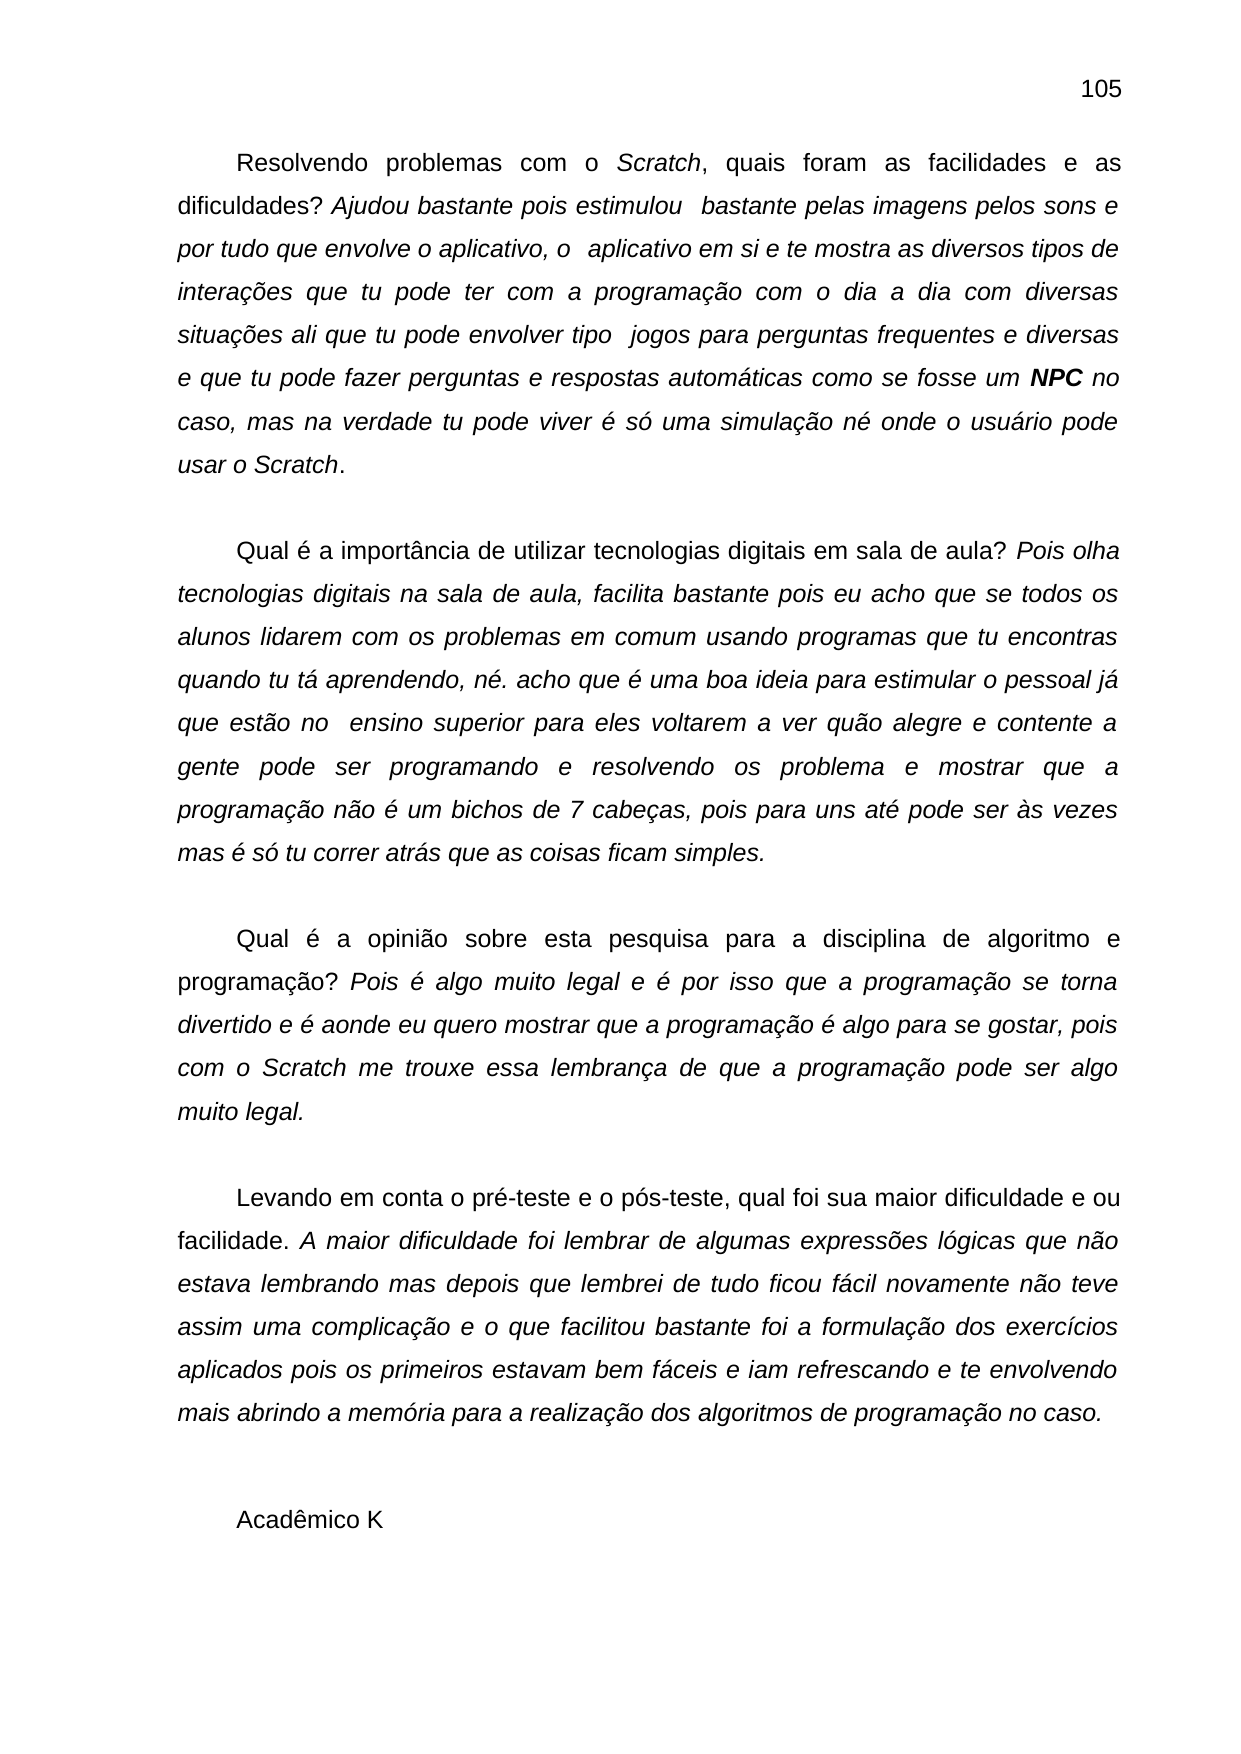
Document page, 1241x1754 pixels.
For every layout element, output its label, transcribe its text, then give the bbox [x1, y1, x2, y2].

text Levando em conta o pré-teste e o pós-teste, qual foi sua maior dificuldade e ou facilidade. A maior dificuldade foi lembrar de algumas expressões lógicas que não estava lembrando mas depois que lembrei de tudo ficou fácil novamente não teve assim uma complicação e o que facilitou bastante foi a formulação dos exercícios aplicados pois os primeiros estavam bem fáceis e iam refrescando e te envolvendo mais abrindo a memória para a realização dos algoritmos de programação no caso. [177, 1183, 1122, 1427]
text Qual é a importância de utilizar tecnologias digitais em sala de aula? Pois olha tecnologias digitais na sala de aula, facilita bastante pois eu acho que se todos os alunos lidarem com os problemas em comum usando programas que tu encontras quando tu tá aprendendo, né. acho que é uma boa ideia para estimular o pessoal já que estão no ensino superior para eles voltarem a ver quão alegre e contente a gente pode ser programando e resolvendo os problema e mostrar que a programação não é um bichos de 7 cabeças, pois para uns até pode ser às vezes mas é só tu correr atrás que as coisas ficam simples. [177, 536, 1122, 866]
text Acadêmico K [177, 1505, 1122, 1534]
text Qual é a opinião sobre esta pesquisa para a disciplina de algoritmo e programação? Pois é algo muito legal e é por isso que a programação se torna divertido e é aonde eu quero mostrar que a programação é algo para se gostar, pois com o Scratch me trouxe essa lembrança de que a programação pode ser algo muito legal. [177, 924, 1122, 1125]
text Resolvendo problemas com o Scratch, quais foram as facilidades e as dificuldades? Ajudou bastante pois estimulou bastante pelas imagens pelos sons e por tudo que envolve o aplicativo, o aplicativo em si e te mostra as diversos tipos de interações que tu pode ter com a programação com o dia a dia com diversas situações ali que tu pode envolver tipo jogos para perguntas frequentes e diversas e que tu pode fazer perguntas e respostas automáticas como se fosse um NPC no caso, mas na verdade tu pode viver é só uma simulação né onde o usuário pode usar o Scratch. [177, 148, 1122, 478]
